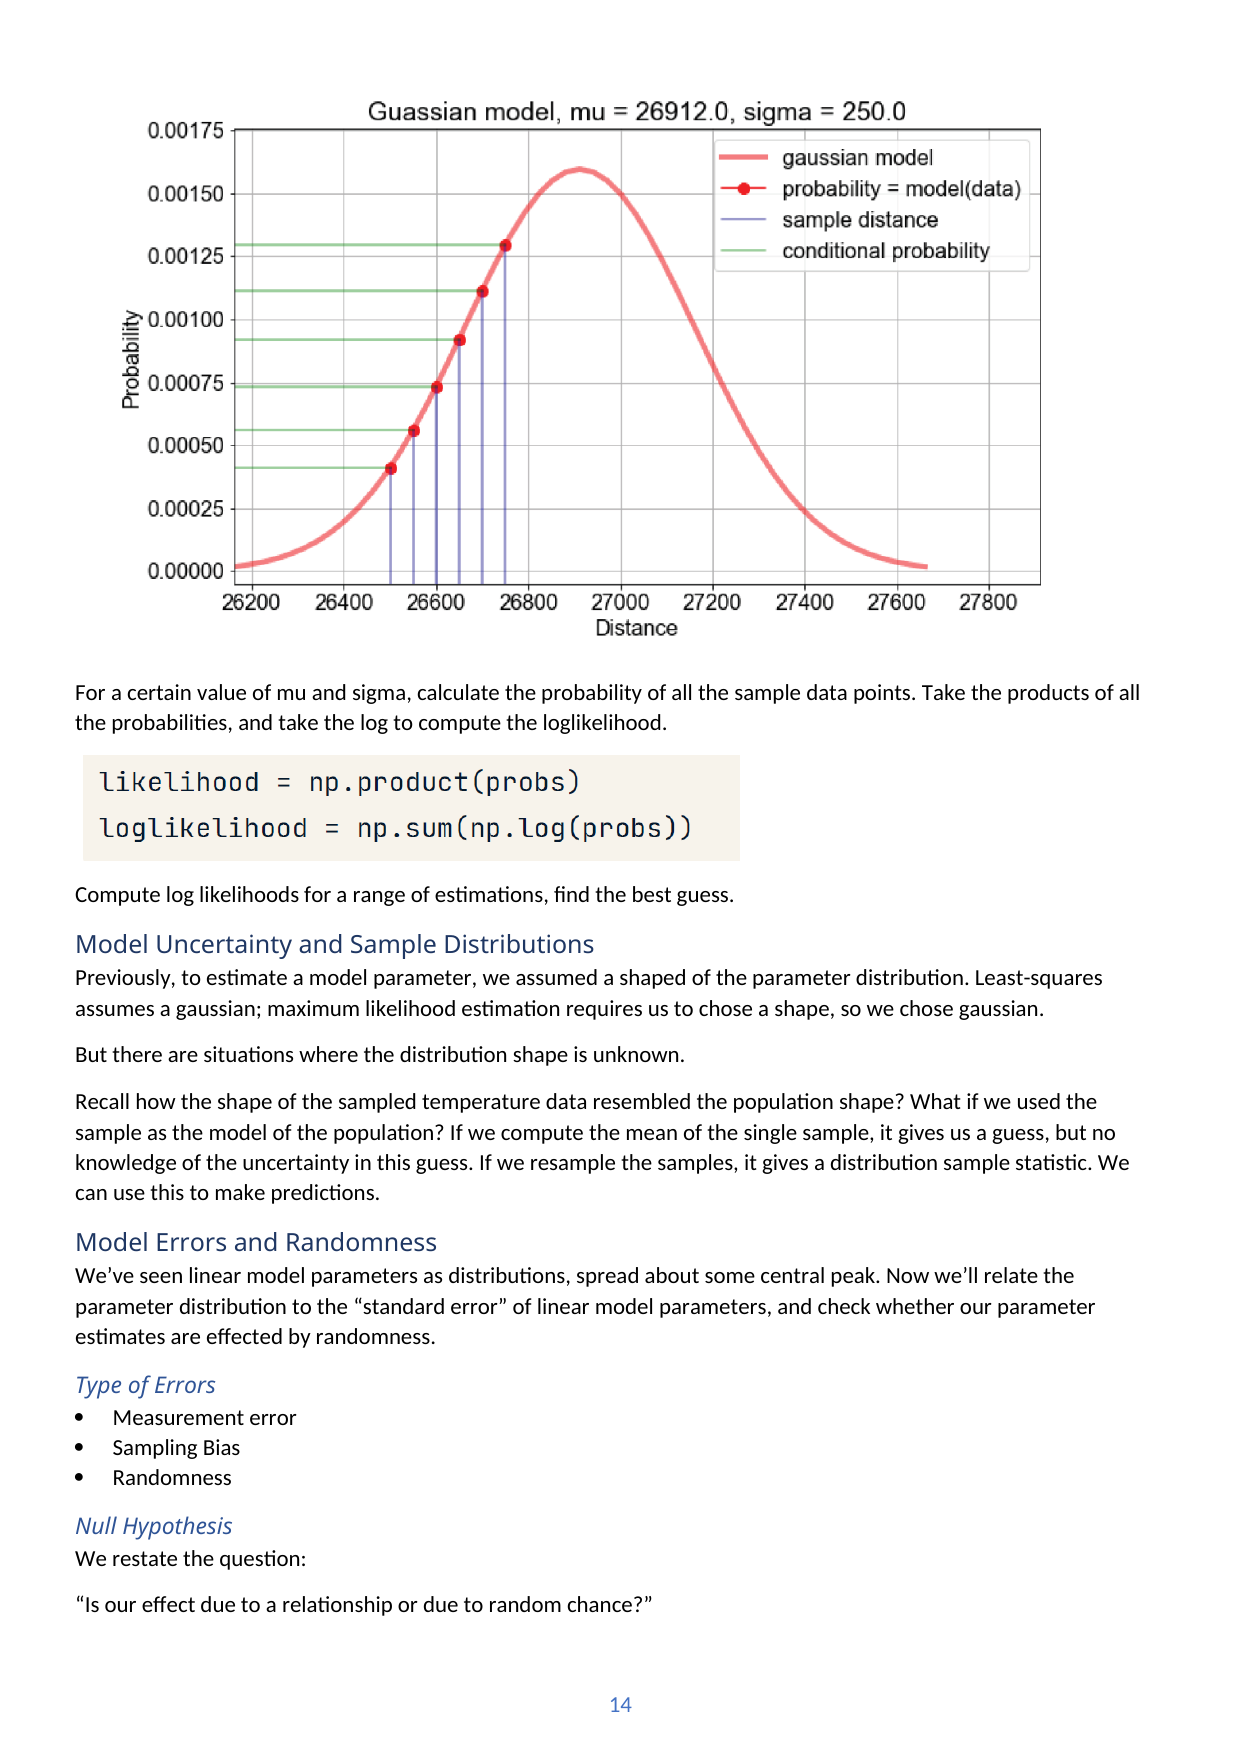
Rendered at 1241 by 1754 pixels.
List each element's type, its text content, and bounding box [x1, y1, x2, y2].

text Recall how the shape of the sampled temperature data resembled the population shape? What if we used the sample as the model of the population? If we compute the mean of the single sample, it gives us a guess, but no knowledge of the uncertainty in this guess. If we resample the samples, it gives a distribution sample statistic. We can use this to make predictions. [75, 1087, 1165, 1206]
text But there are situations where the distribution shape is unknown. [75, 1041, 1165, 1068]
subtitle Type of Errors [75, 1369, 1165, 1400]
list Measurement error [75, 1403, 1165, 1431]
picture [75, 75, 1166, 660]
picture [75, 755, 740, 861]
text Compute log likelihoods for a range of estimations, find the best guess. [75, 880, 1165, 908]
text “Is our effect due to a relationship or due to random chance?” [75, 1591, 1165, 1619]
subtitle Model Uncertainty and Sample Distributions [75, 927, 1165, 961]
list Sampling Bias [75, 1433, 1165, 1461]
text We restate the question: [75, 1544, 1165, 1572]
list Randomness [75, 1463, 1165, 1491]
subtitle Model Errors and Randomness [75, 1225, 1165, 1259]
text Previously, to estimate a model parameter, we assumed a shaped of the parameter distribution. Least-squares assumes a gaussian; maximum likelihood estimation requires us to chose a shape, so we chose gaussian. [75, 963, 1165, 1022]
text We’ve seen linear model parameters as distributions, spread about some central peak. Now we’ll relate the parameter distribution to the “standard error” of linear model parameters, and check whether our parameter estimates are effected by randomness. [75, 1262, 1165, 1350]
subtitle Null Hypothesis [75, 1510, 1165, 1541]
text For a certain value of mu and sigma, calculate the probability of all the sample data points. Take the products of all the probabilities, and take the log to compute the loglikelihood. [75, 678, 1165, 736]
